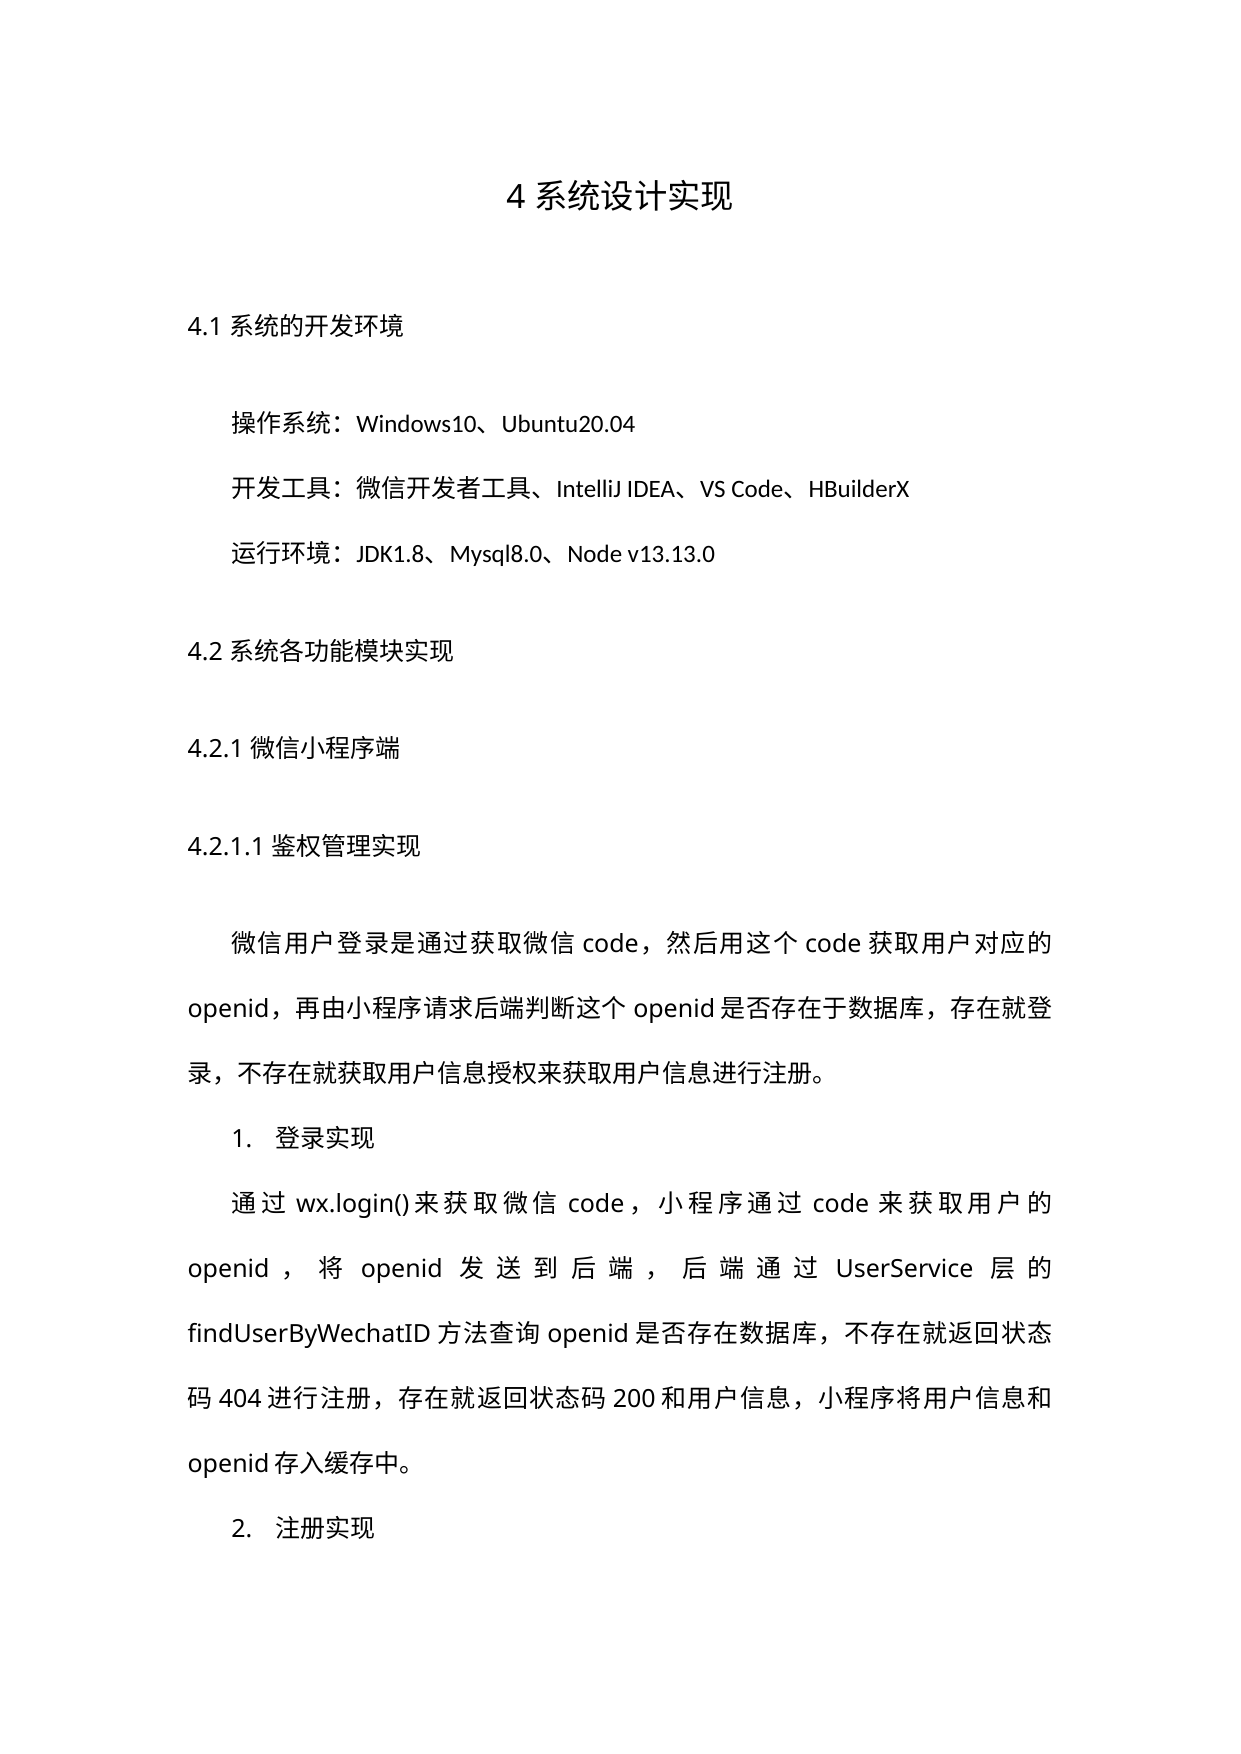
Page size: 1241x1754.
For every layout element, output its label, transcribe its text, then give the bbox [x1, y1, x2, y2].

subtitle 系统的开发环境 [187, 292, 1053, 357]
subtitle 4.2.1.1 鉴权管理实现 [187, 812, 1053, 877]
list 通过wx.login()来获取微信code，小程序通过code来获取用户的openid，将openid发送到后端，后端通过UserService层的findUserByWechatID方法查询openid是否存在数据库，不存在就返回状态码404进行注册，存在就返回状态码200和用户信息，小程序将用户信息和openid存入缓存中。 [187, 1169, 1053, 1494]
subtitle 4 系统设计实现 [187, 162, 1053, 227]
subtitle 4.2.1 微信小程序端 [187, 714, 1053, 779]
text 微信用户登录是通过获取微信code，然后用这个code获取用户对应的openid，再由小程序请求后端判断这个openid是否存在于数据库，存在就登录，不存在就获取用户信息授权来获取用户信息进行注册。 [187, 909, 1053, 1104]
list 运行环境：JDK1.8、Mysql8.0、Node v13.13.0 [187, 519, 1053, 584]
list 注册实现 [187, 1494, 1053, 1559]
list 登录实现 [187, 1104, 1053, 1169]
subtitle 4.2 系统各功能模块实现 [187, 617, 1053, 682]
list 操作系统：Windows10、Ubuntu20.04 [187, 389, 1053, 454]
list 开发工具：微信开发者工具、IntelliJ IDEA、VS Code、HBuilderX [187, 454, 1053, 519]
